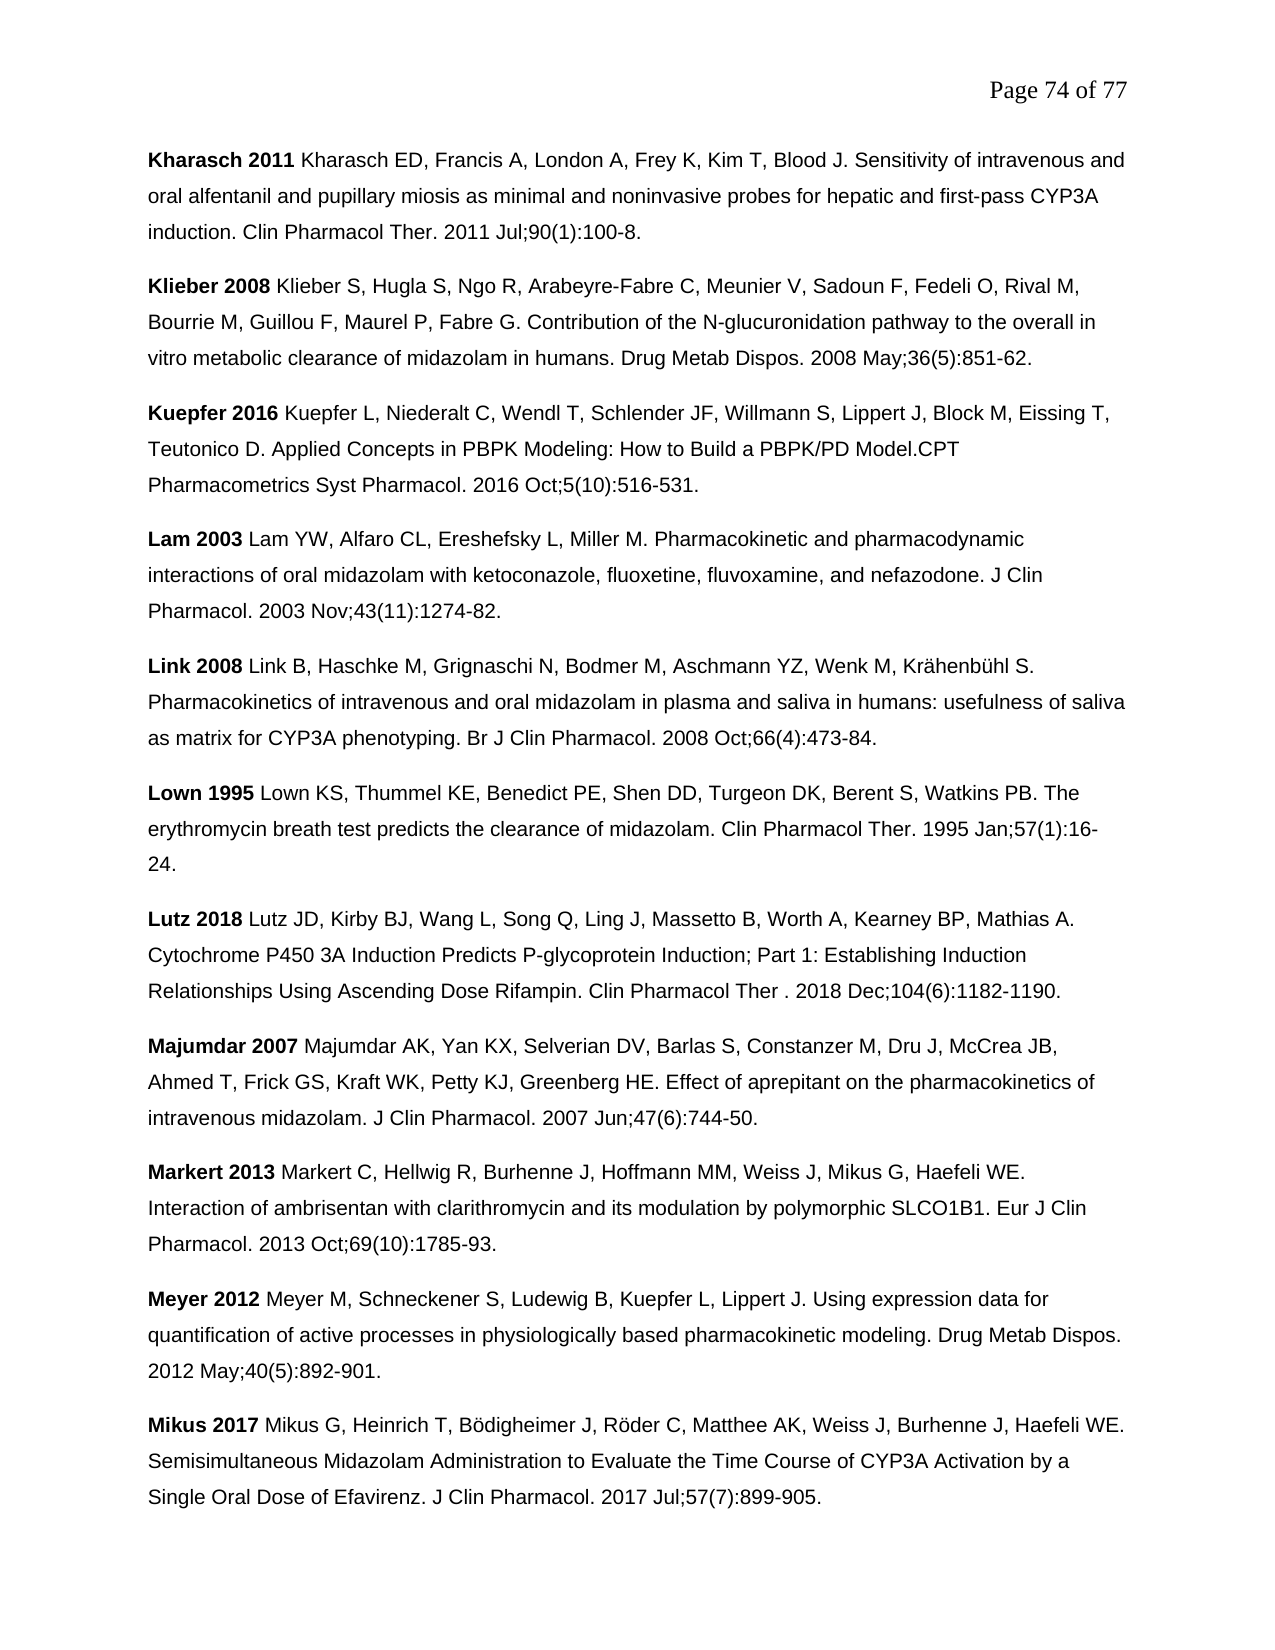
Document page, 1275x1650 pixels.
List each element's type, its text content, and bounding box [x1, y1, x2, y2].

text Kharasch 2011 Kharasch ED, Francis A, London A, Frey K, Kim T, Blood J. Sensitivity of intravenous and oral alfentanil and pupillary miosis as minimal and noninvasive probes for hepatic and first-pass CYP3A induction. Clin Pharmacol Ther. 2011 Jul;90(1):100-8. [148, 148, 1127, 243]
text Lam 2003 Lam YW, Alfaro CL, Ereshefsky L, Miller M. Pharmacokinetic and pharmacodynamic interactions of oral midazolam with ketoconazole, fluoxetine, fluvoxamine, and nefazodone. J Clin Pharmacol. 2003 Nov;43(11):1274-82. [148, 527, 1127, 623]
text Meyer 2012 Meyer M, Schneckener S, Ludewig B, Kuepfer L, Lippert J. Using expression data for quantification of active processes in physiologically based pharmacokinetic modeling. Drug Metab Dispos. 2012 May;40(5):892-901. [148, 1287, 1127, 1382]
text Link 2008 Link B, Haschke M, Grignaschi N, Bodmer M, Aschmann YZ, Wenk M, Krähenbühl S. Pharmacokinetics of intravenous and oral midazolam in plasma and saliva in humans: usefulness of saliva as matrix for CYP3A phenotyping. Br J Clin Pharmacol. 2008 Oct;66(4):473-84. [148, 654, 1127, 750]
text Kuepfer 2016 Kuepfer L, Niederalt C, Wendl T, Schlender JF, Willmann S, Lippert J, Block M, Eissing T, Teutonico D. Applied Concepts in PBPK Modeling: How to Build a PBPK/PD Model.CPT Pharmacometrics Syst Pharmacol. 2016 Oct;5(10):516-531. [148, 401, 1127, 497]
text Lown 1995 Lown KS, Thummel KE, Benedict PE, Shen DD, Turgeon DK, Berent S, Watkins PB. The erythromycin breath test predicts the clearance of midazolam. Clin Pharmacol Ther. 1995 Jan;57(1):16-24. [148, 780, 1127, 876]
text Majumdar 2007 Majumdar AK, Yan KX, Selverian DV, Barlas S, Constanzer M, Dru J, McCrea JB, Ahmed T, Frick GS, Kraft WK, Petty KJ, Greenberg HE. Effect of aprepitant on the pharmacokinetics of intravenous midazolam. J Clin Pharmacol. 2007 Jun;47(6):744-50. [148, 1033, 1127, 1129]
text Klieber 2008 Klieber S, Hugla S, Ngo R, Arabeyre-Fabre C, Meunier V, Sadoun F, Fedeli O, Rival M, Bourrie M, Guillou F, Maurel P, Fabre G. Contribution of the N-glucuronidation pathway to the overall in vitro metabolic clearance of midazolam in humans. Drug Metab Dispos. 2008 May;36(5):851-62. [148, 274, 1127, 370]
text Markert 2013 Markert C, Hellwig R, Burhenne J, Hoffmann MM, Weiss J, Mikus G, Haefeli WE. Interaction of ambrisentan with clarithromycin and its modulation by polymorphic SLCO1B1. Eur J Clin Pharmacol. 2013 Oct;69(10):1785-93. [148, 1160, 1127, 1256]
text Lutz 2018 Lutz JD, Kirby BJ, Wang L, Song Q, Ling J, Massetto B, Worth A, Kearney BP, Mathias A. Cytochrome P450 3A Induction Predicts P-glycoprotein Induction; Part 1: Establishing Induction Relationships Using Ascending Dose Rifampin. Clin Pharmacol Ther . 2018 Dec;104(6):1182-1190. [148, 907, 1127, 1003]
text Mikus 2017 Mikus G, Heinrich T, Bödigheimer J, Röder C, Matthee AK, Weiss J, Burhenne J, Haefeli WE. Semisimultaneous Midazolam Administration to Evaluate the Time Course of CYP3A Activation by a Single Oral Dose of Efavirenz. J Clin Pharmacol. 2017 Jul;57(7):899-905. [148, 1413, 1127, 1509]
